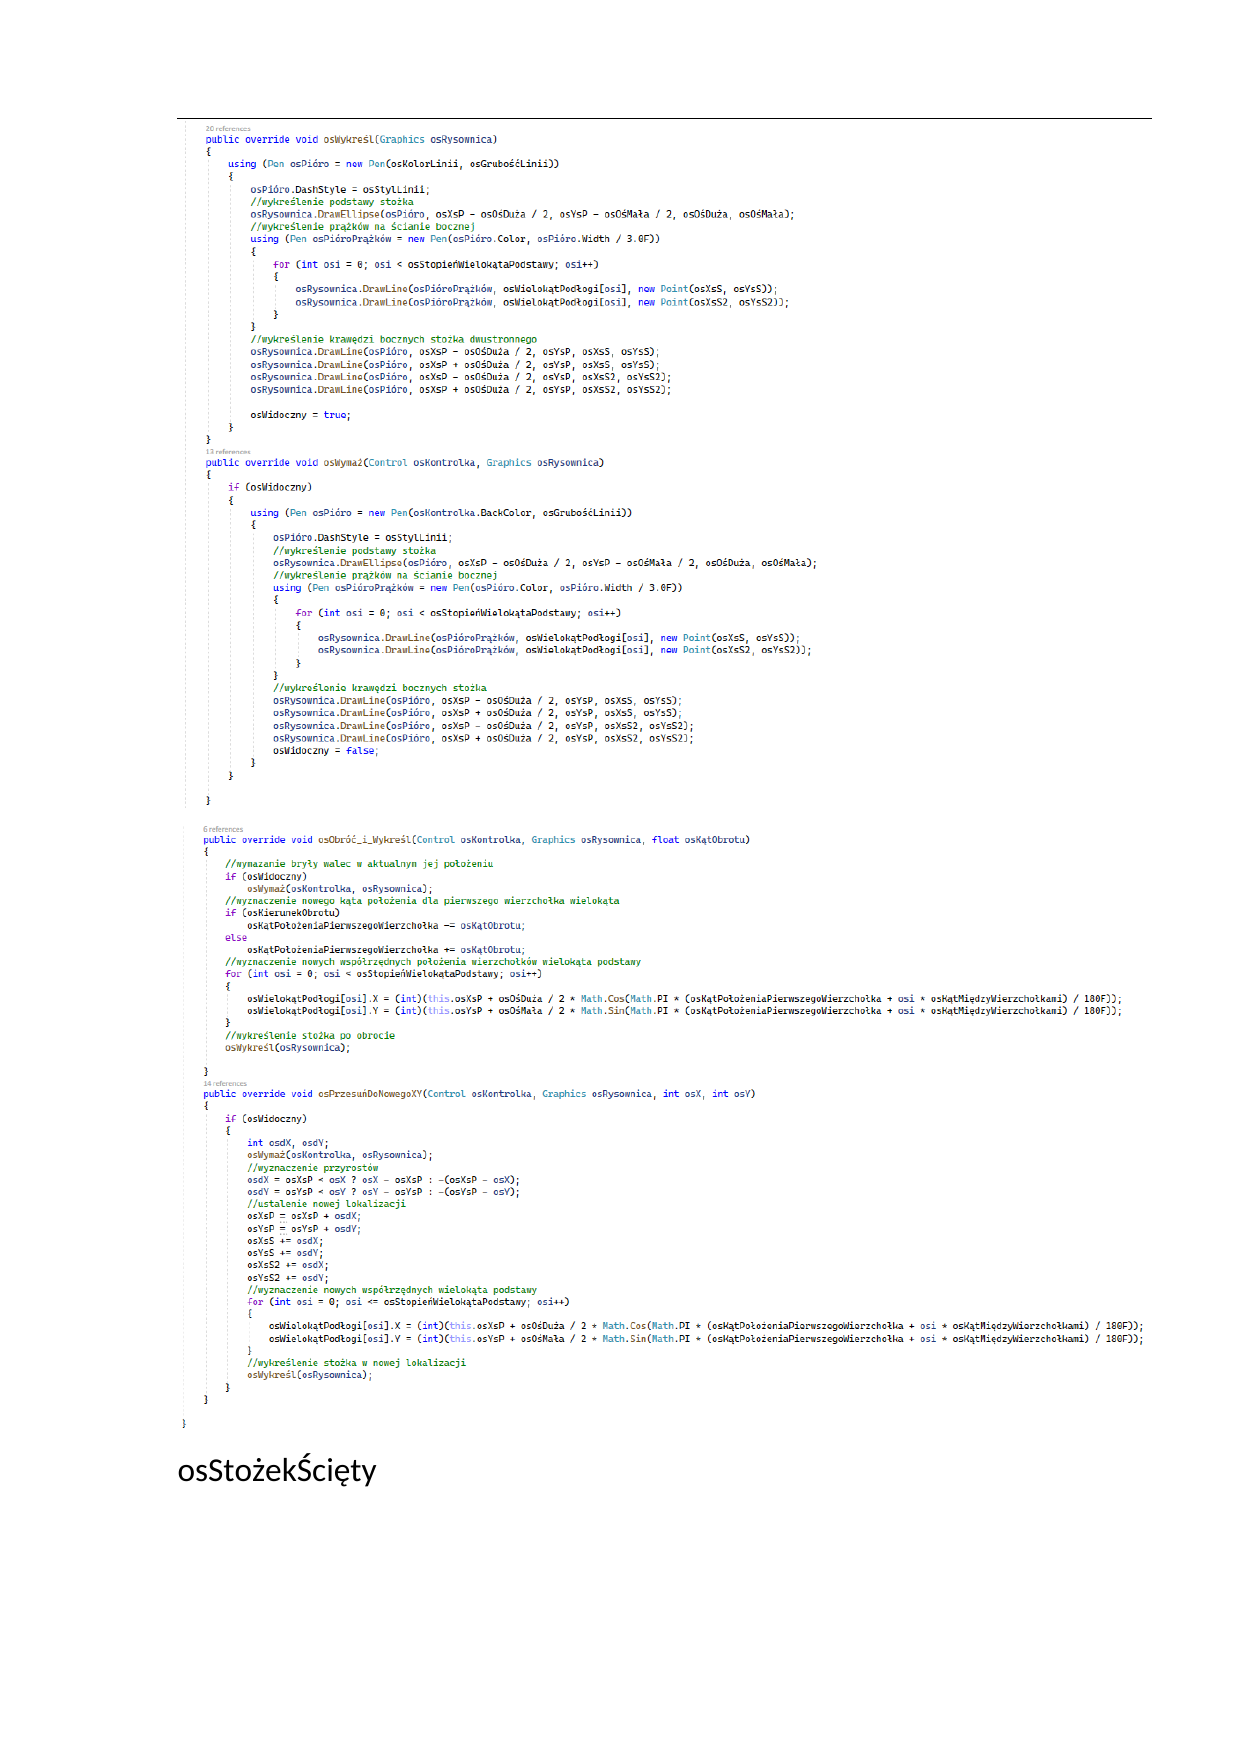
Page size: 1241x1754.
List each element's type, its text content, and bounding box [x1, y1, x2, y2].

picture [177, 121, 1152, 808]
text osStożekŚcięty [177, 1446, 1152, 1490]
picture [177, 826, 1152, 1431]
